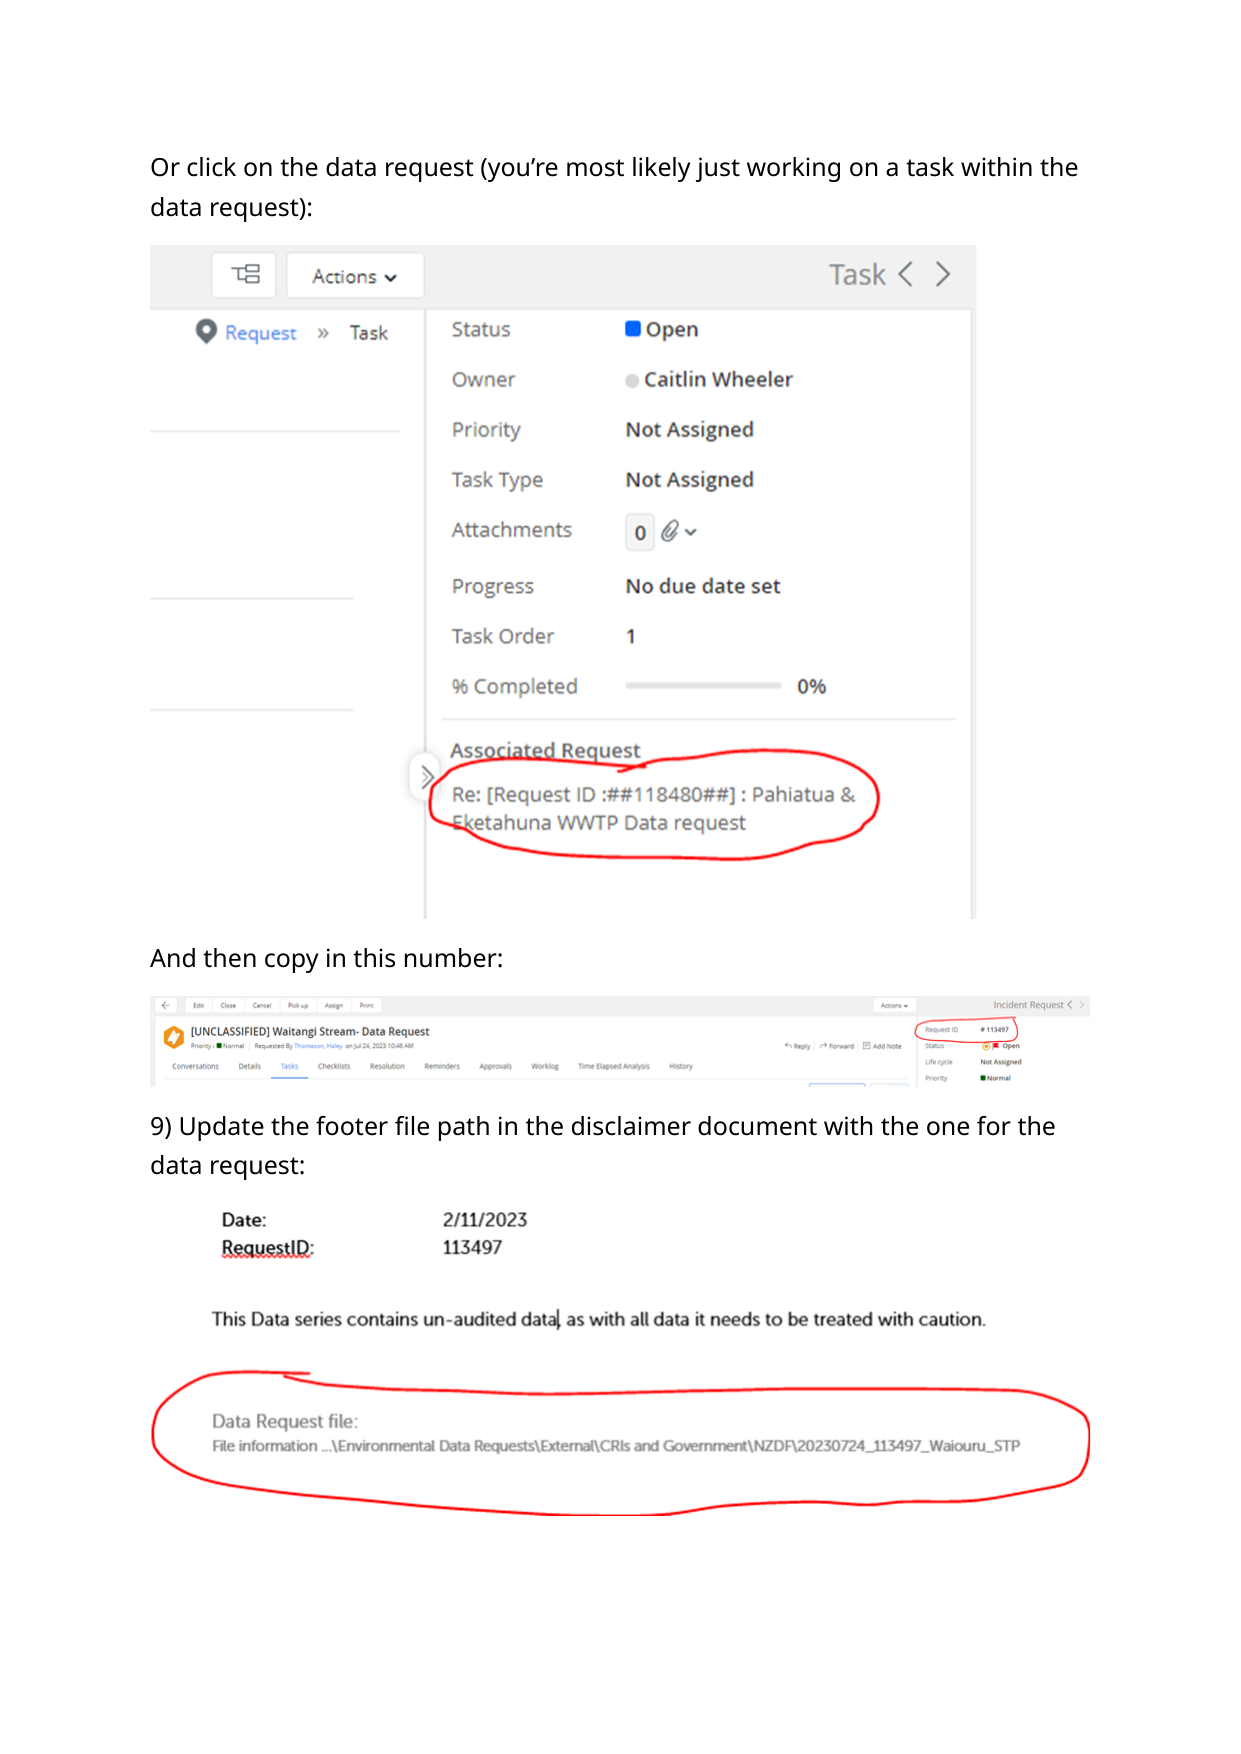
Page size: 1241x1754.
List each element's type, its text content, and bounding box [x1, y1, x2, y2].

picture [150, 996, 1091, 1087]
picture [150, 245, 977, 919]
text Or click on the data request (you’re most likely just working on a task within the data request): [150, 150, 1090, 223]
text And then copy in this number: [150, 940, 1090, 974]
picture [150, 1203, 1091, 1516]
text 9) Update the footer file path in the disclaimer document with the one for the data request: [150, 1108, 1090, 1182]
